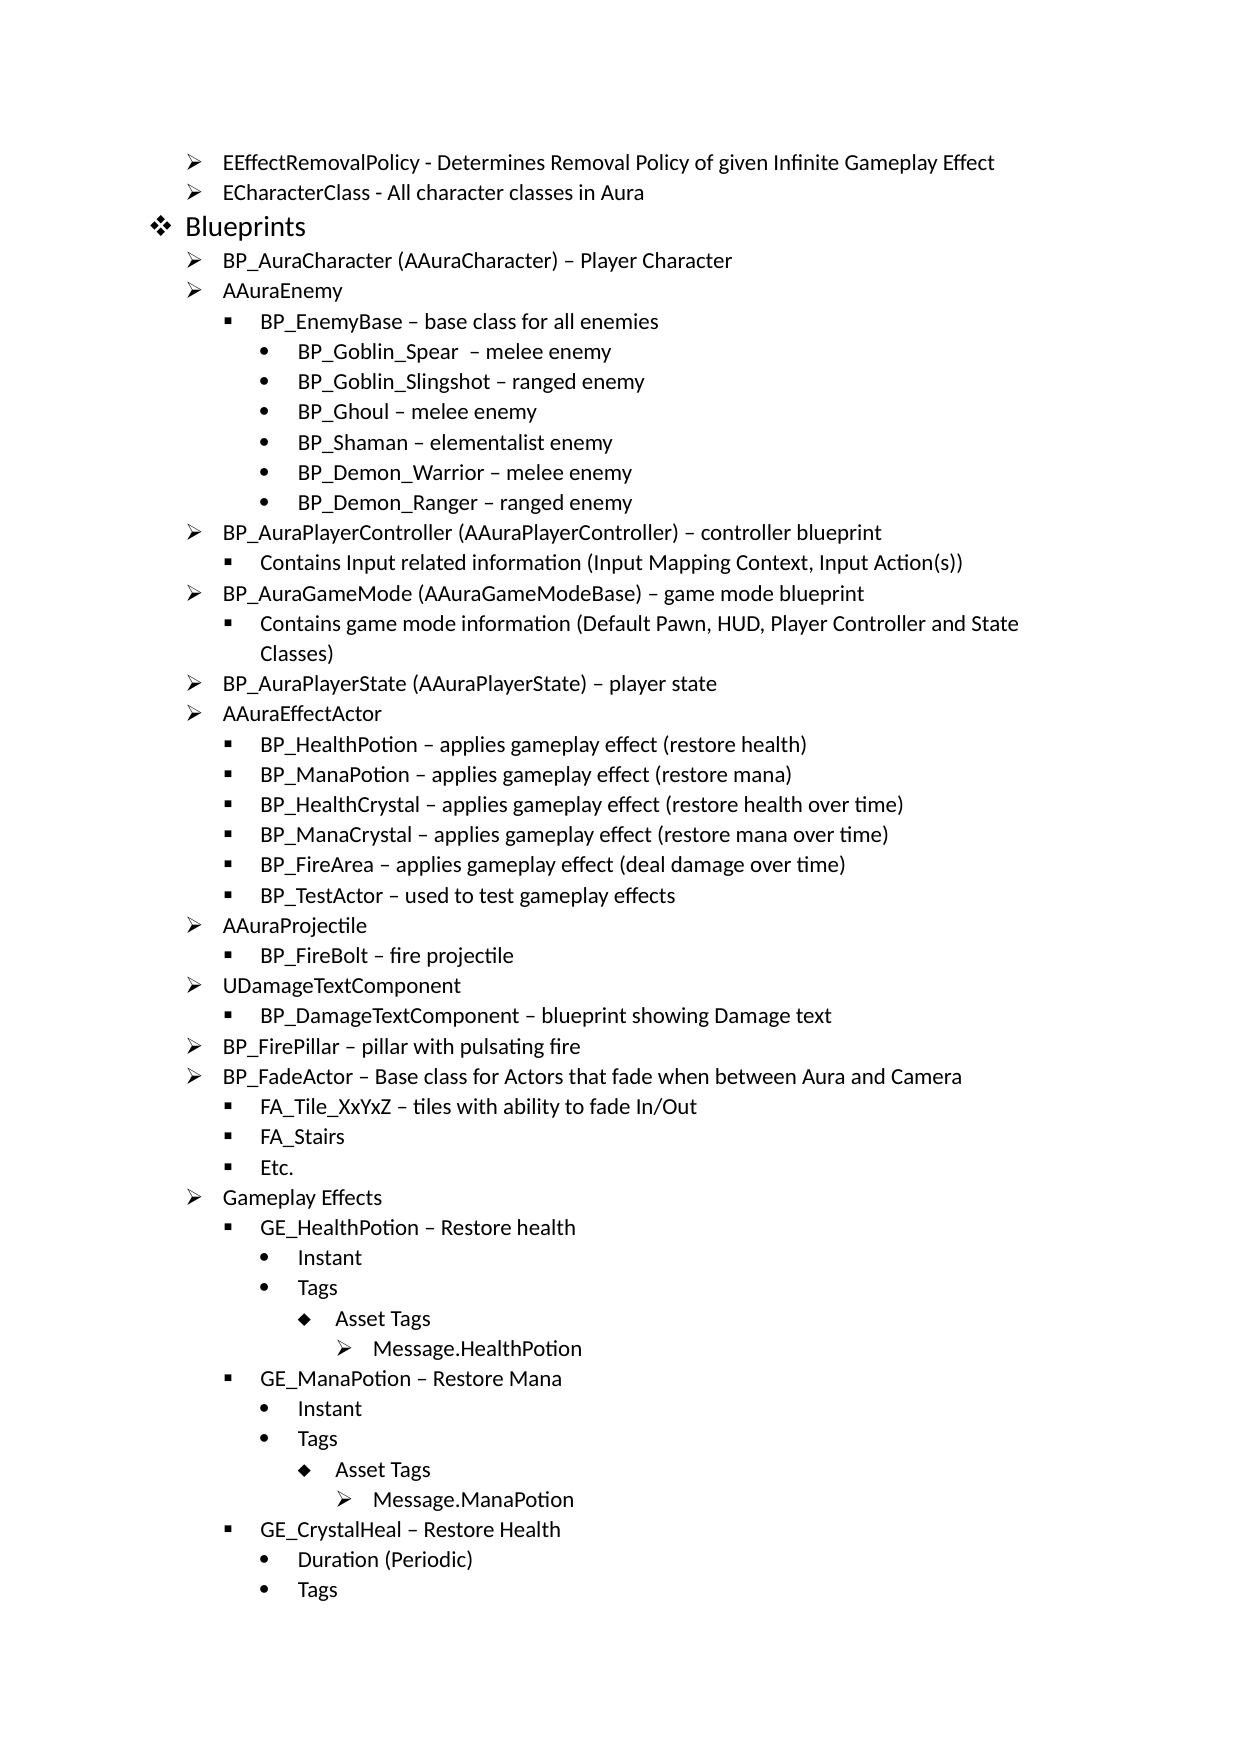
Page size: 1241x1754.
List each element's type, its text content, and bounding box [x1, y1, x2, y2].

list BP_FireArea – applies gameplay effect (deal damage over time) [223, 851, 1093, 879]
list Tags [260, 1273, 1093, 1302]
list Tags [260, 1424, 1093, 1453]
list Message.HealthPotion [335, 1334, 1093, 1362]
list BP_HealthPotion – applies gameplay effect (restore health) [223, 730, 1093, 758]
list Duration (Periodic) [260, 1545, 1093, 1573]
list Asset Tags [298, 1455, 1093, 1483]
list Blueprints [148, 208, 1093, 244]
list BP_Demon_Ranger – ranged enemy [260, 488, 1093, 516]
list BP_TestActor – used to test gameplay effects [223, 881, 1093, 909]
list BP_FireBolt – fire projectile [223, 941, 1093, 969]
list BP_AuraGameMode (AAuraGameModeBase) – game mode blueprint [185, 579, 1093, 607]
list BP_Goblin_Slingshot – ranged enemy [260, 367, 1093, 395]
list Asset Tags [298, 1304, 1093, 1332]
list Contains game mode information (Default Pawn, HUD, Player Controller and State Classes) [223, 609, 1093, 667]
list BP_EnemyBase – base class for all enemies [223, 307, 1093, 335]
list FA_Stairs [223, 1122, 1093, 1151]
list Etc. [223, 1153, 1093, 1181]
list BP_Demon_Warrior – melee enemy [260, 458, 1093, 486]
list BP_ManaCrystal – applies gameplay effect (restore mana over time) [223, 820, 1093, 848]
list BP_Shaman – elementalist enemy [260, 428, 1093, 456]
list FA_Tile_XxYxZ – tiles with ability to fade In/Out [223, 1092, 1093, 1120]
list Message.ManaPotion [335, 1485, 1093, 1513]
list AAuraEnemy [185, 277, 1093, 305]
list Gameplay Effects [185, 1183, 1093, 1211]
list Instant [260, 1394, 1093, 1422]
list AAuraEffectActor [185, 699, 1093, 728]
list GE_CrystalHeal – Restore Health [223, 1515, 1093, 1543]
list BP_FirePillar – pillar with pulsating fire [185, 1032, 1093, 1060]
list BP_FadeActor – Base class for Actors that fade when between Aura and Camera [185, 1062, 1093, 1090]
list ECharacterClass - All character classes in Aura [185, 178, 1093, 206]
list BP_Ghoul – melee enemy [260, 397, 1093, 426]
list BP_ManaPotion – applies gameplay effect (restore mana) [223, 760, 1093, 788]
list BP_AuraCharacter (AAuraCharacter) – Player Character [185, 246, 1093, 274]
list EEffectRemovalPolicy - Determines Removal Policy of given Infinite Gameplay Effect [185, 148, 1093, 176]
list GE_HealthPotion – Restore health [223, 1213, 1093, 1241]
list BP_AuraPlayerController (AAuraPlayerController) – controller blueprint [185, 518, 1093, 546]
list BP_DamageTextComponent – blueprint showing Damage text [223, 1002, 1093, 1030]
list Tags [260, 1576, 1093, 1604]
list GE_ManaPotion – Restore Mana [223, 1364, 1093, 1392]
list Instant [260, 1243, 1093, 1271]
list Contains Input related information (Input Mapping Context, Input Action(s)) [223, 548, 1093, 577]
list BP_HealthCrystal – applies gameplay effect (restore health over time) [223, 790, 1093, 818]
list UDamageTextComponent [185, 971, 1093, 999]
list BP_AuraPlayerState (AAuraPlayerState) – player state [185, 669, 1093, 697]
list AAuraProjectile [185, 911, 1093, 939]
list BP_Goblin_Spear – melee enemy [260, 337, 1093, 365]
